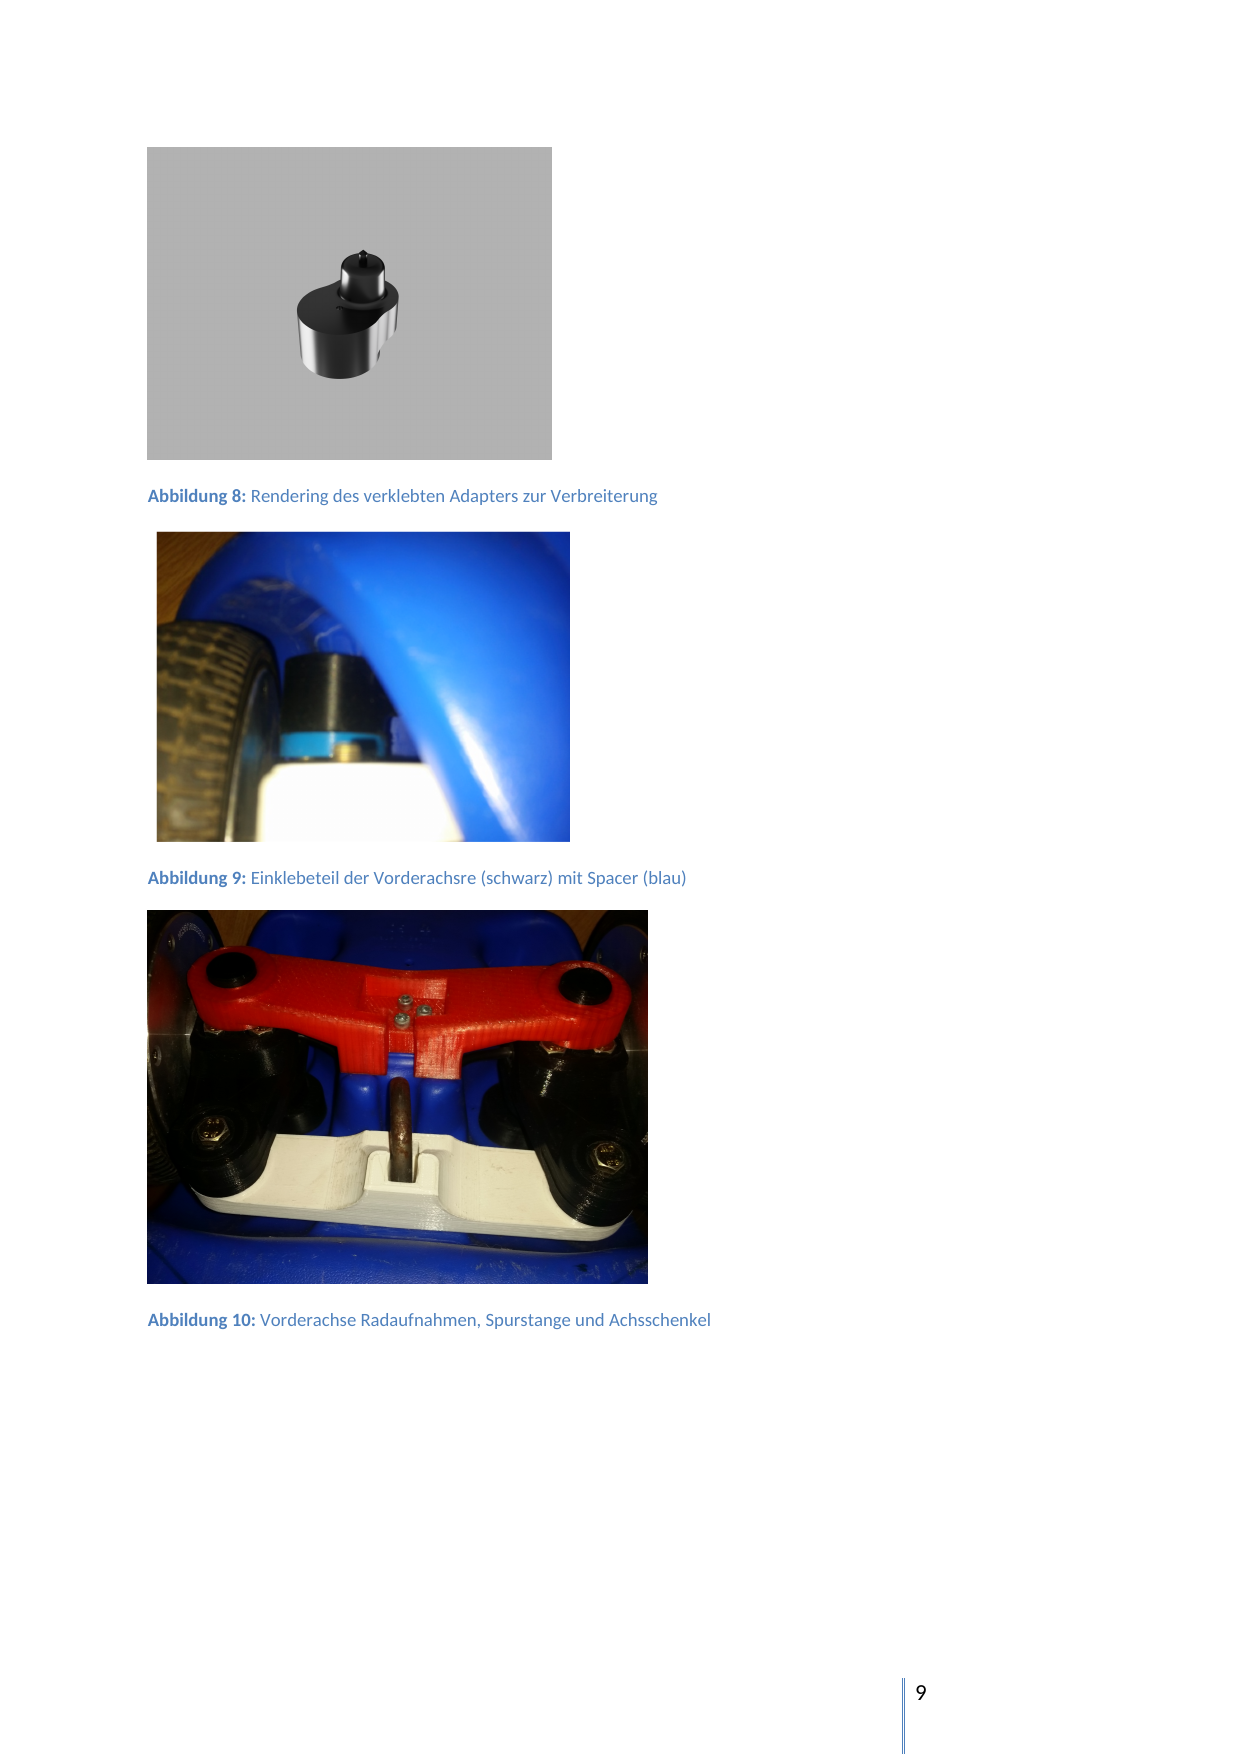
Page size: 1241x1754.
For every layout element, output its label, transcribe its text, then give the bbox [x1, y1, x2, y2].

picture [147, 910, 648, 1284]
picture [147, 147, 552, 460]
picture [157, 532, 570, 841]
